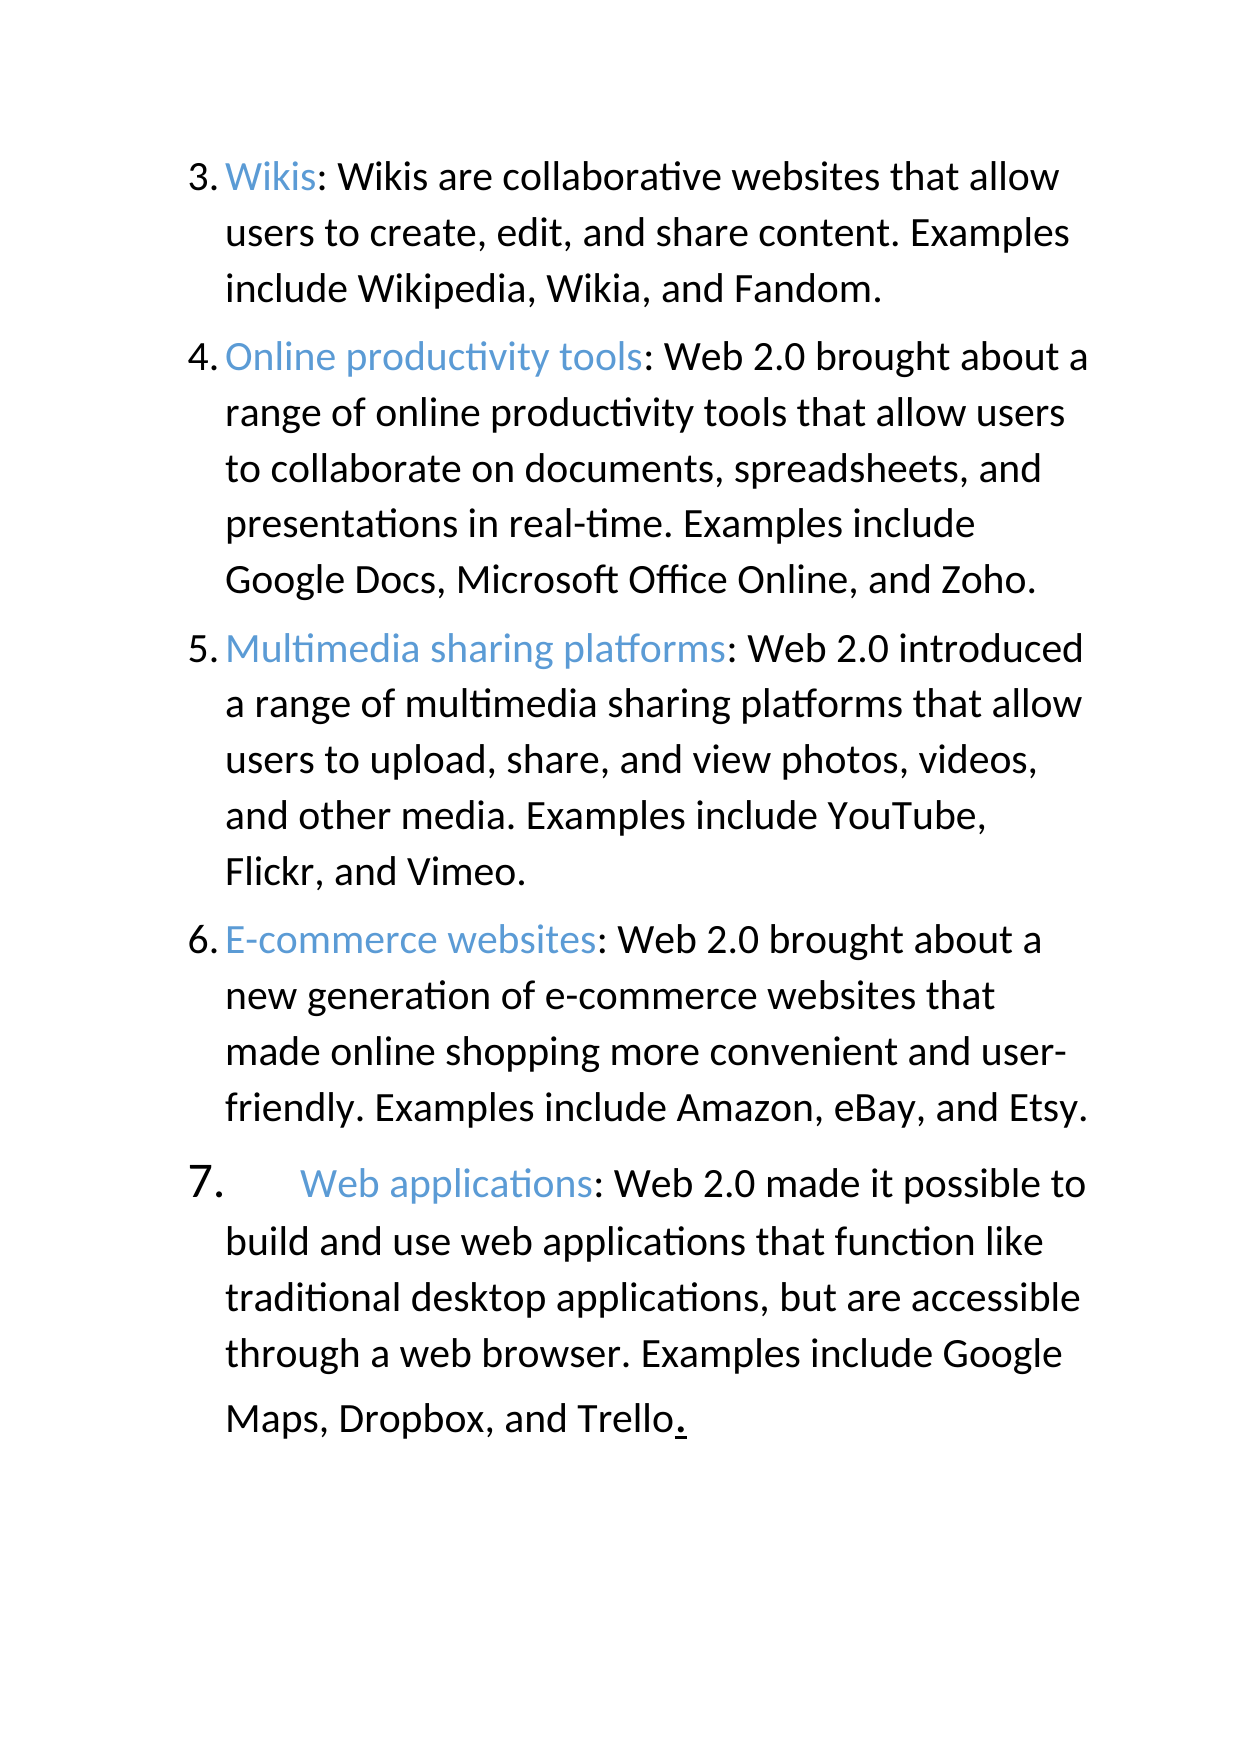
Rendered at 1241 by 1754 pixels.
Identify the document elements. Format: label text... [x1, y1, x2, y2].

list Web applications: Web 2.0 made it possible to build and use web applications that function like traditional desktop applications, but are accessible through a web browser. Examples include Google Maps, Dropbox, and Trello. [187, 1149, 1090, 1445]
list E-commerce websites: Web 2.0 brought about a new generation of e-commerce websites that made online shopping more convenient and user-friendly. Examples include Amazon, eBay, and Etsy. [187, 913, 1090, 1132]
list Online productivity tools: Web 2.0 brought about a range of online productivity tools that allow users to collaborate on documents, spreadsheets, and presentations in real-time. Examples include Google Docs, Microsoft Office Online, and Zoho. [187, 330, 1090, 604]
list Wikis: Wikis are collaborative websites that allow users to create, edit, and share content. Examples include Wikipedia, Wikia, and Fandom. [187, 150, 1090, 312]
list Multimedia sharing platforms: Web 2.0 introduced a range of multimedia sharing platforms that allow users to upload, share, and view photos, videos, and other media. Examples include YouTube, Flickr, and Vimeo. [187, 622, 1090, 896]
